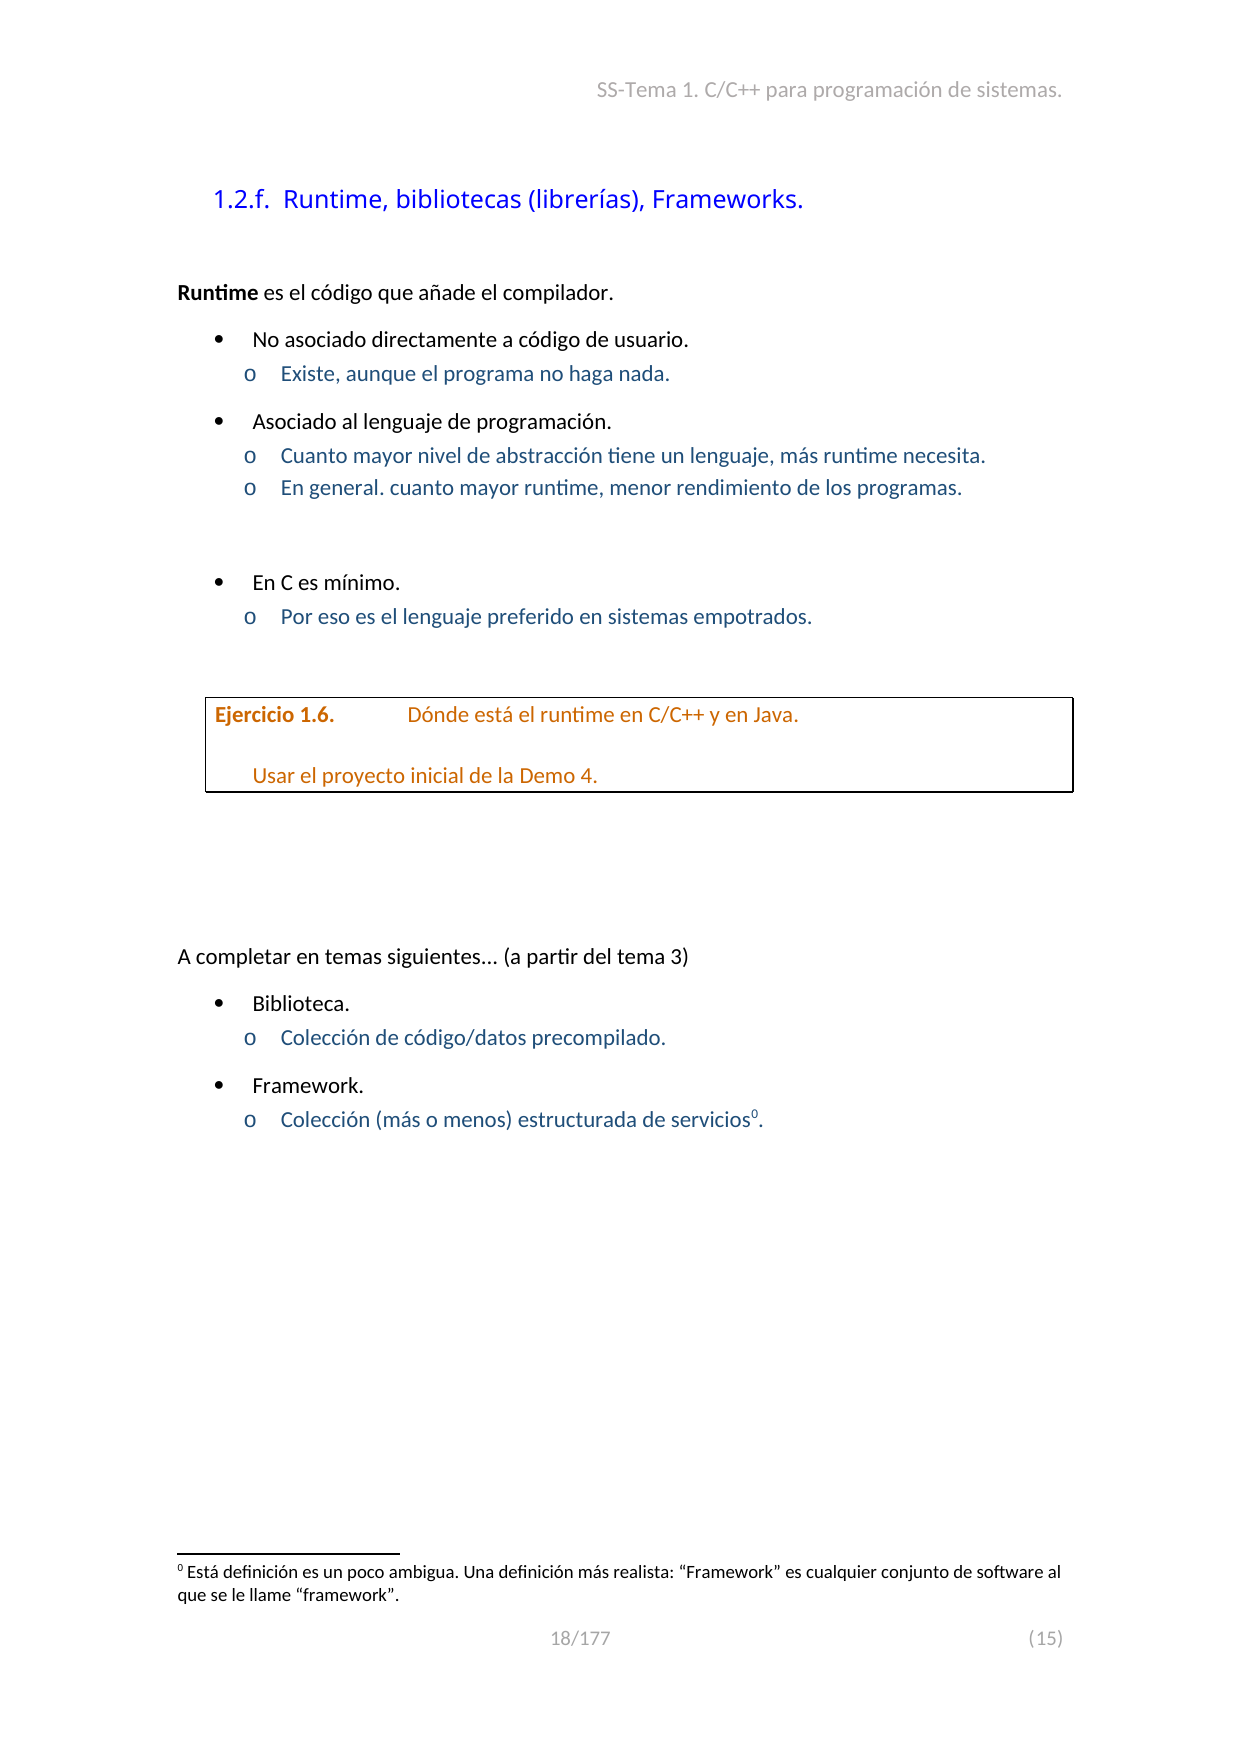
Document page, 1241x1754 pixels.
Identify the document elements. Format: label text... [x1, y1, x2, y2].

text Por eso es el lenguaje preferido en sistemas empotrados. [243, 602, 1063, 631]
text A completar en temas siguientes... (a partir del tema 3) [177, 942, 1063, 970]
text Dónde está el runtime en C/C++ y en Java. Usar el proyecto inicial de la Demo 4. [206, 698, 1072, 791]
text Asociado al lenguaje de programación. [215, 407, 1063, 435]
text En general. cuanto mayor runtime, menor rendimiento de los programas. [243, 473, 1063, 502]
text Runtime es el código que añade el compilador. [177, 278, 1063, 306]
text Runtime, bibliotecas (librerías), Frameworks. [213, 182, 1063, 216]
text Framework. [215, 1071, 1063, 1099]
text Existe, aunque el programa no haga nada. [243, 359, 1063, 388]
text Colección (más o menos) estructurada de servicios. [243, 1106, 1063, 1135]
text Colección de código/datos precompilado. [243, 1023, 1063, 1052]
text Biblioteca. [215, 989, 1063, 1017]
text No asociado directamente a código de usuario. [215, 325, 1063, 353]
text Cuanto mayor nivel de abstracción tiene un lenguaje, más runtime necesita. [243, 442, 1063, 471]
text En C es mínimo. [215, 568, 1063, 596]
